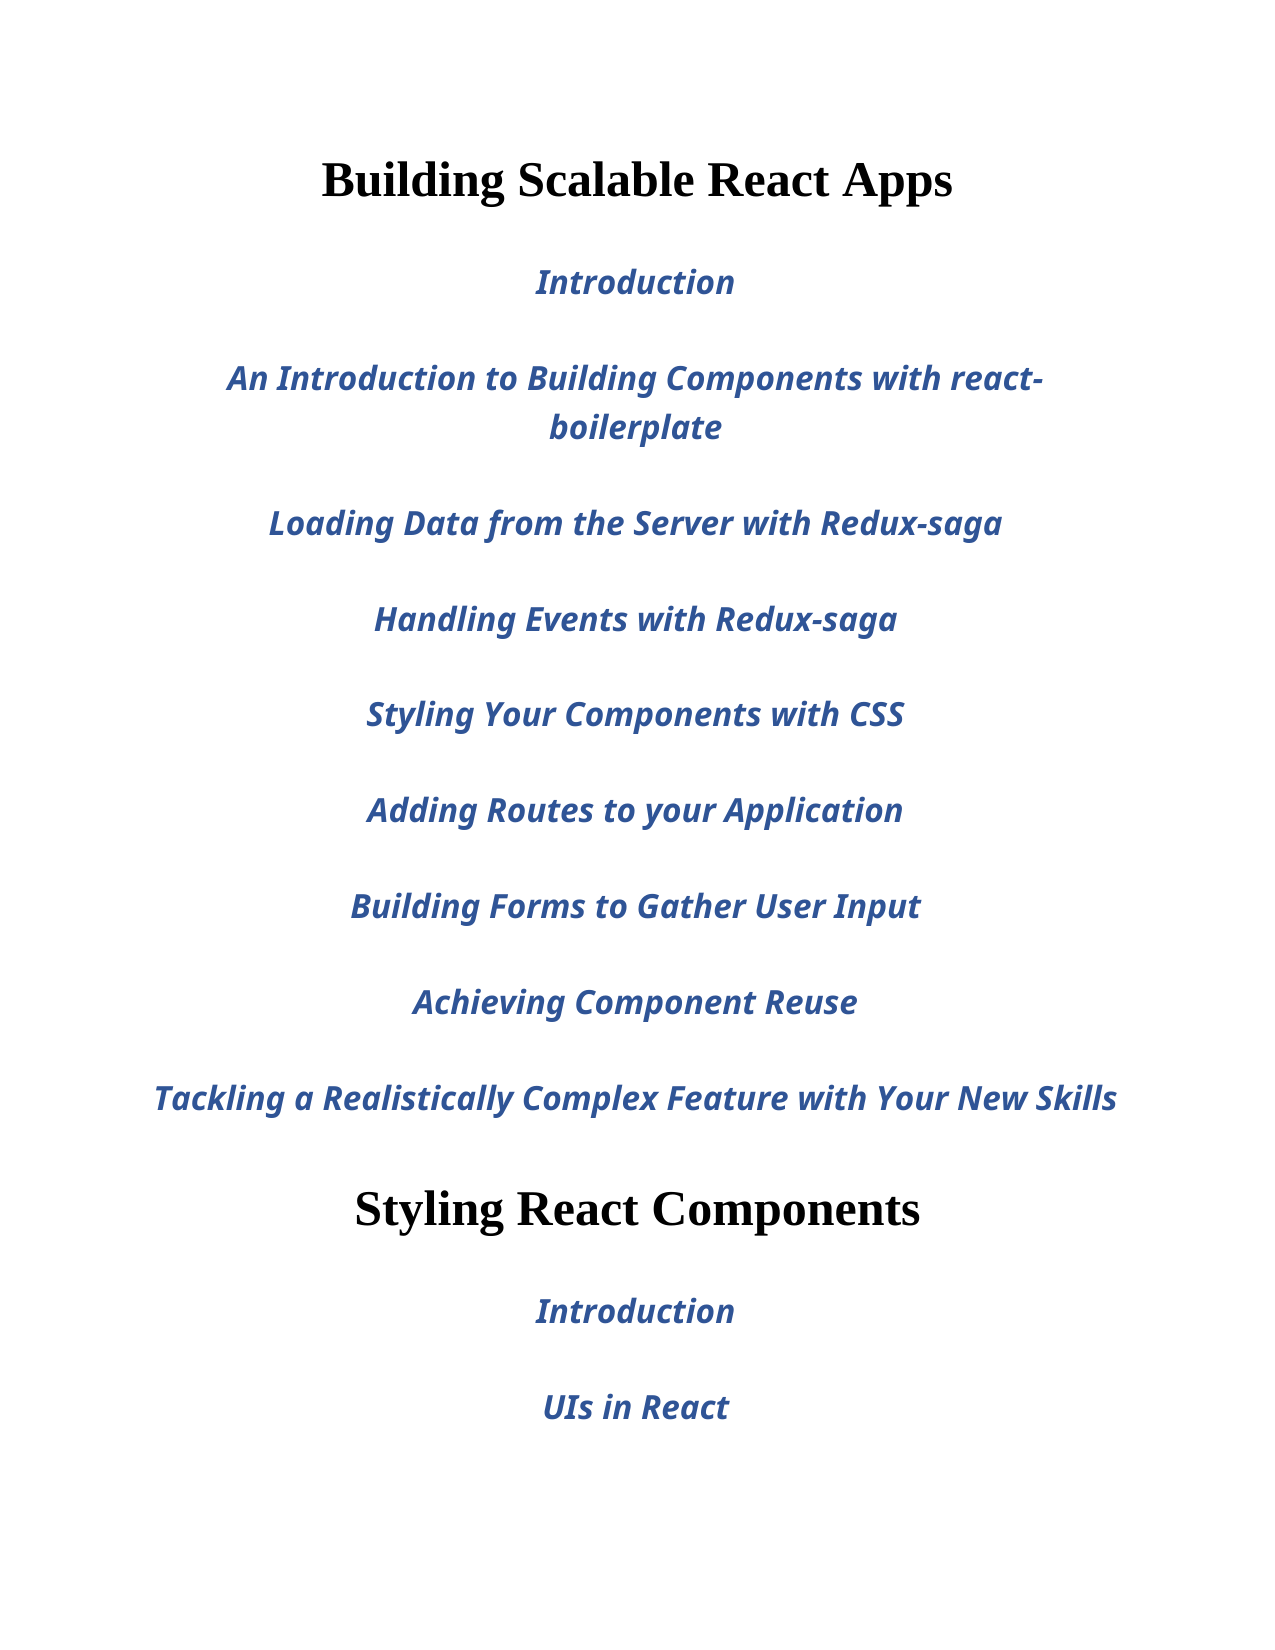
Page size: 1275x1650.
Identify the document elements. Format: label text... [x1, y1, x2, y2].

subtitle Building Forms to Gather User Input [150, 883, 1125, 928]
subtitle Introduction [150, 259, 1125, 304]
subtitle Loading Data from the Server with Redux-saga [150, 499, 1125, 545]
subtitle Handling Events with Redux-saga [150, 595, 1125, 641]
subtitle Achieving Component Reuse [150, 979, 1125, 1024]
subtitle Styling Your Components with CSS [150, 691, 1125, 737]
subtitle Styling React Components [150, 1179, 1125, 1236]
subtitle Tackling a Realistically Complex Feature with Your New Skills [150, 1074, 1125, 1120]
subtitle UIs in React [150, 1383, 1125, 1429]
subtitle An Introduction to Building Components with react-boilerplate [150, 355, 1125, 449]
subtitle Building Scalable React Apps [150, 150, 1125, 207]
subtitle Introduction [150, 1288, 1125, 1333]
subtitle Adding Routes to your Application [150, 787, 1125, 832]
